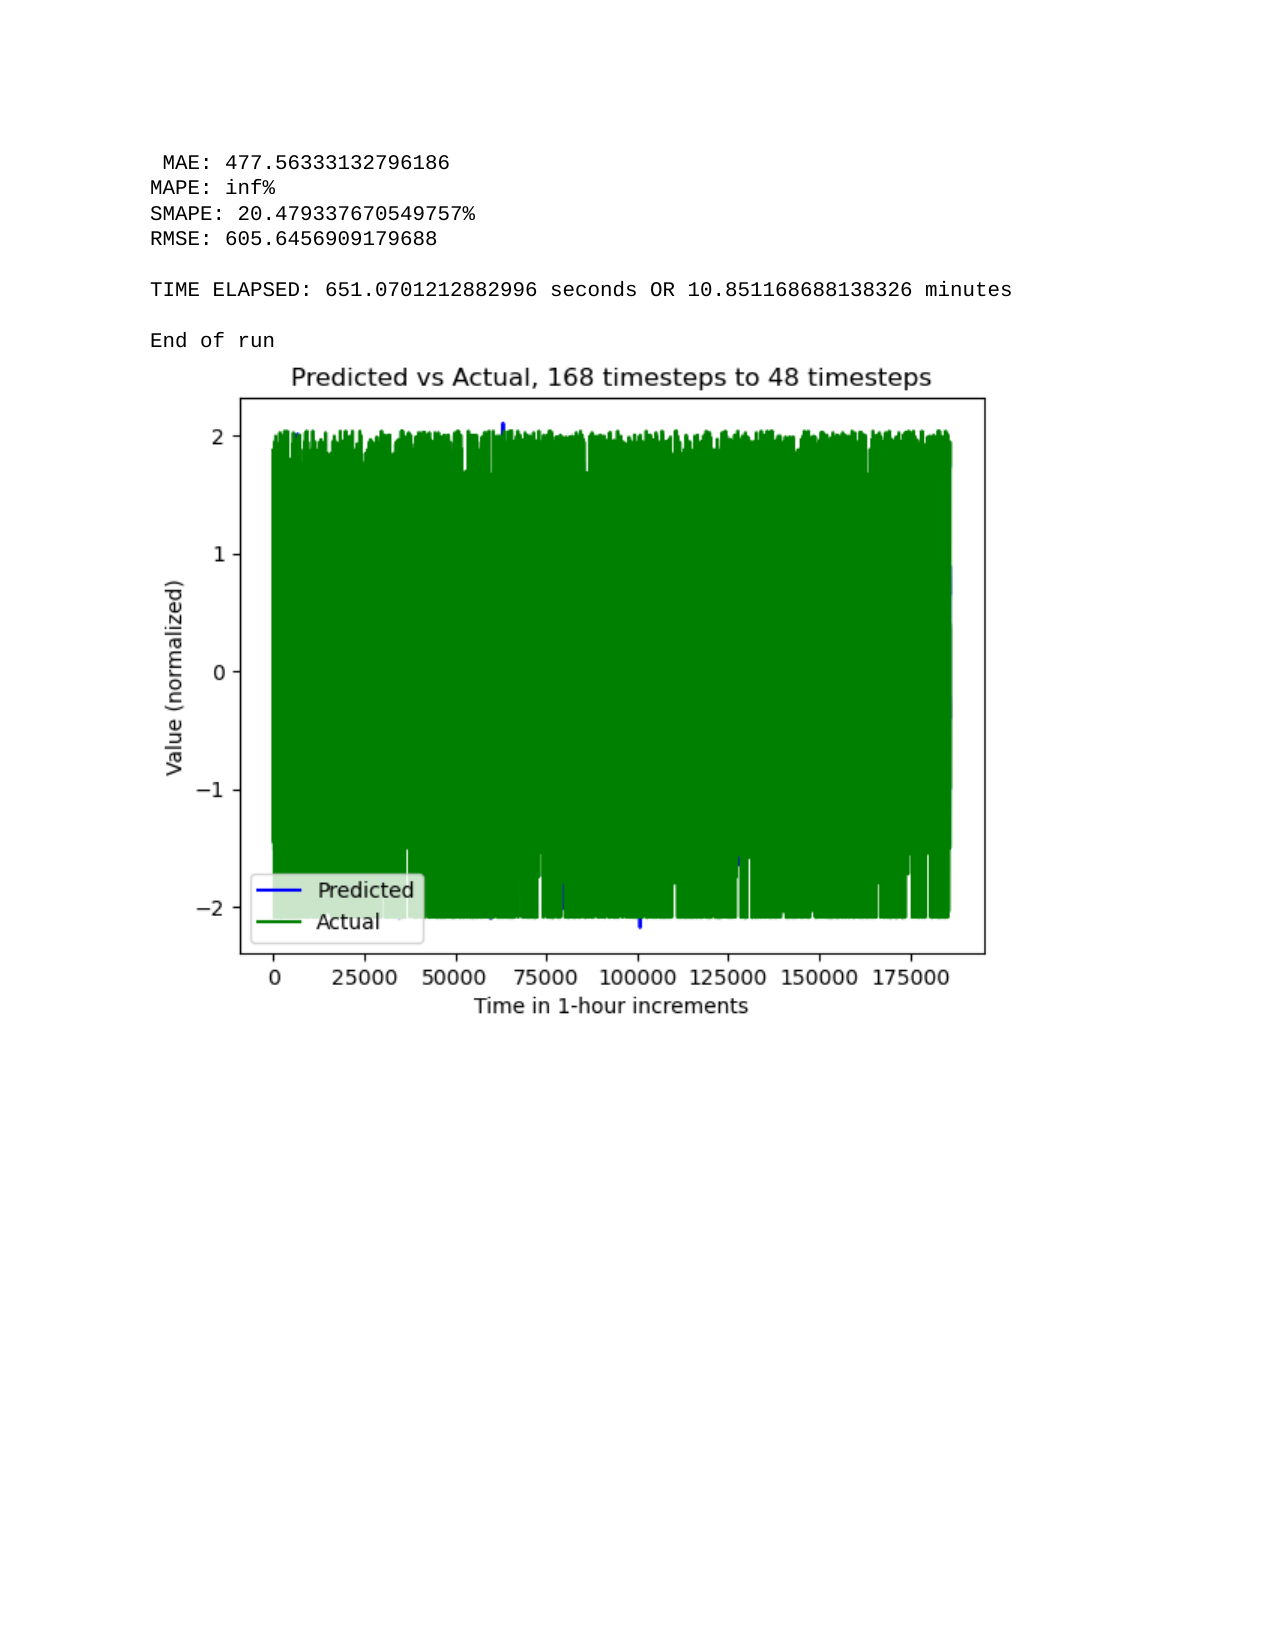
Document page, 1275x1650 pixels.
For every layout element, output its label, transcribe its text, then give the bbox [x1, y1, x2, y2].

text SMAPE: 20.479337670549757% [150, 201, 1125, 226]
picture [150, 353, 998, 1033]
text MAPE: inf% [150, 175, 1125, 201]
text TIME ELAPSED: 651.0701212882996 seconds OR 10.851168688138326 minutes [150, 277, 1125, 302]
text MAE: 477.56333132796186 [150, 150, 1125, 175]
text End of run [150, 328, 1125, 353]
text RMSE: 605.6456909179688 [150, 226, 1125, 252]
